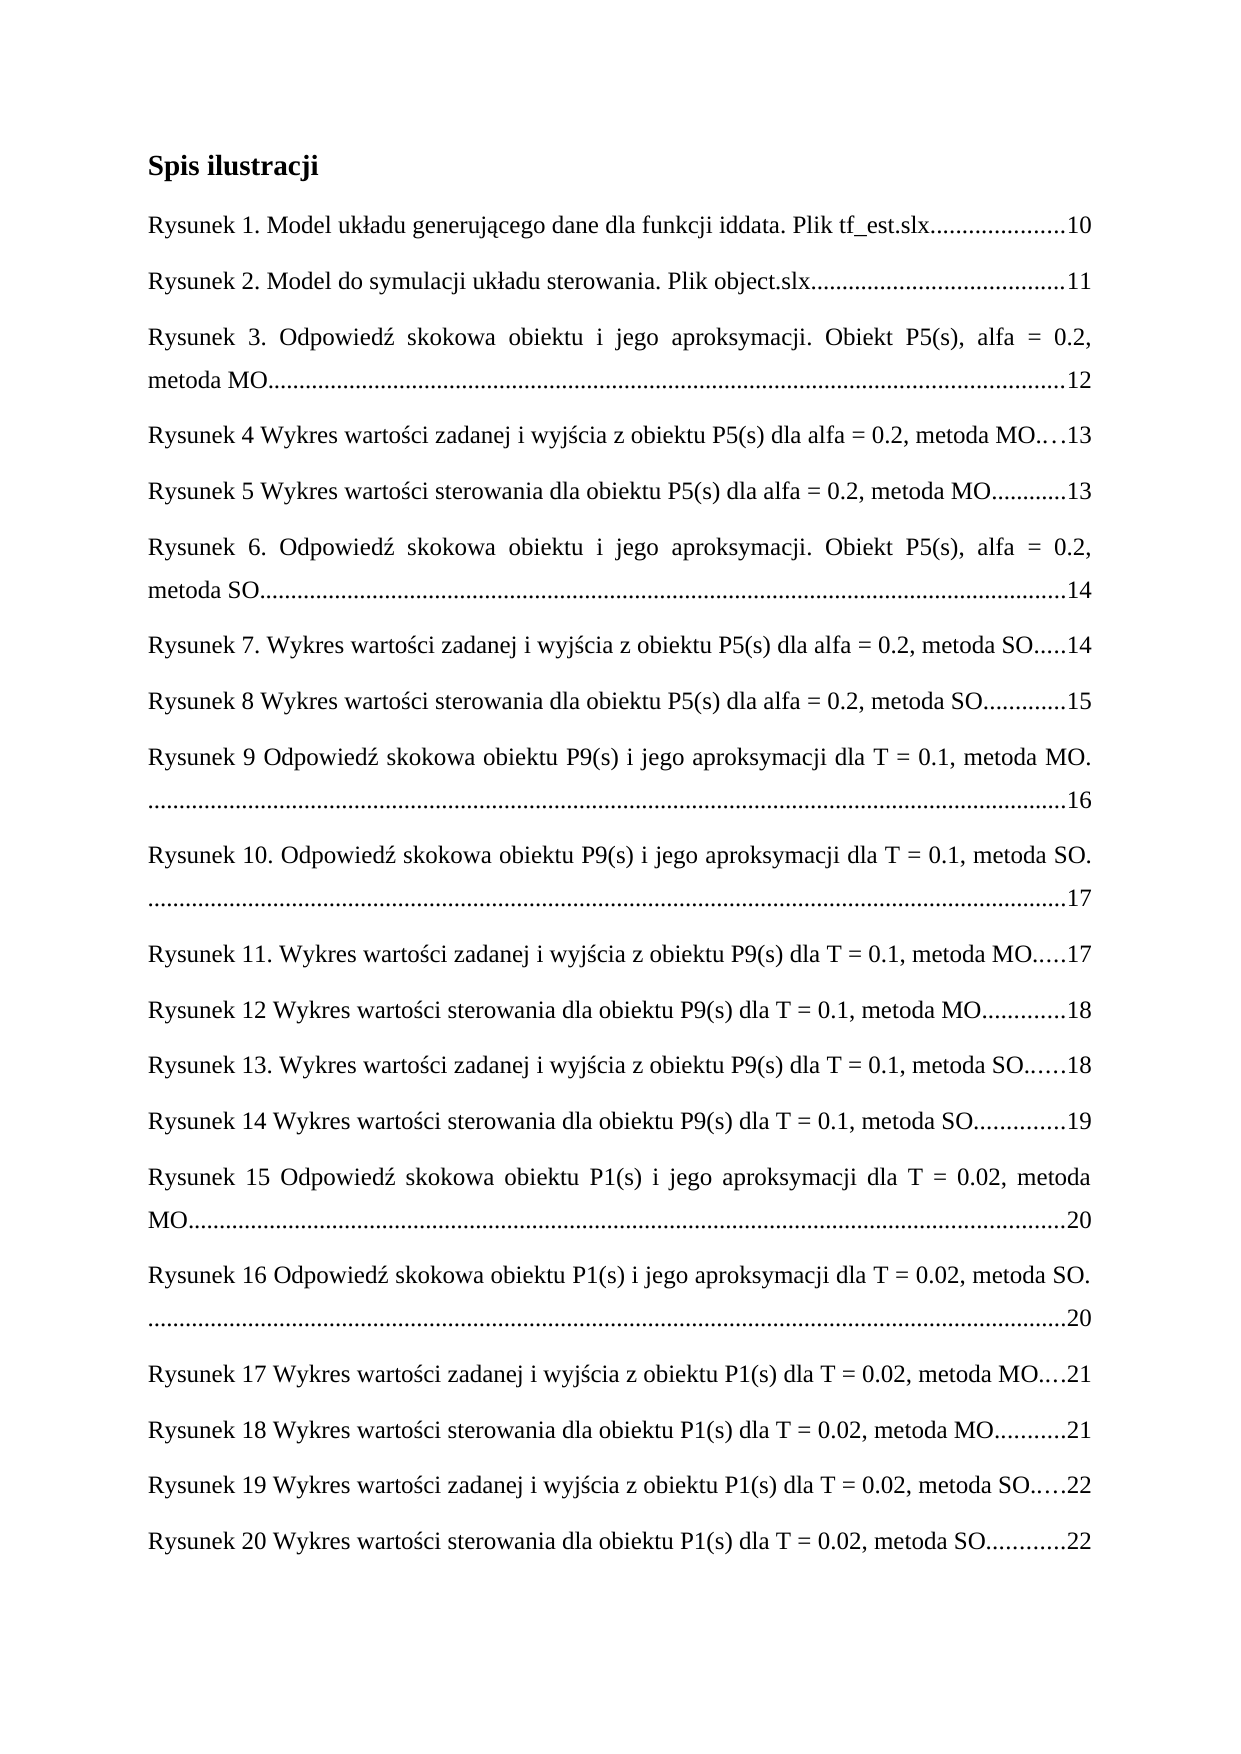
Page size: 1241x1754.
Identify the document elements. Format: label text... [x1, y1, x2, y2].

text Rysunek 8 Wykres wartości sterowania dla obiektu P5(s) dla alfa = 0.2, metoda SO. 15 [148, 686, 1093, 715]
text Rysunek 2. Model do symulacji układu sterowania. Plik object.slx. 11 [148, 266, 1093, 295]
text Rysunek 18 Wykres wartości sterowania dla obiektu P1(s) dla T = 0.02, metoda MO. 21 [148, 1415, 1093, 1443]
text Rysunek 20 Wykres wartości sterowania dla obiektu P1(s) dla T = 0.02, metoda SO. 22 [148, 1526, 1093, 1555]
text Rysunek 1. Model układu generującego dane dla funkcji iddata. Plik tf_est.slx. 10 [148, 210, 1093, 239]
text Rysunek 3. Odpowiedź skokowa obiektu i jego aproksymacji. Obiekt P5(s), alfa = 0.2, metoda MO. 12 [148, 322, 1093, 393]
text Rysunek 7. Wykres wartości zadanej i wyjścia z obiektu P5(s) dla alfa = 0.2, metoda SO. 14 [148, 630, 1093, 659]
text Rysunek 4 Wykres wartości zadanej i wyjścia z obiektu P5(s) dla alfa = 0.2, metoda MO. 13 [148, 420, 1093, 449]
subtitle Spis ilustracji [148, 148, 1093, 181]
text Rysunek 6. Odpowiedź skokowa obiektu i jego aproksymacji. Obiekt P5(s), alfa = 0.2, metoda SO. 14 [148, 532, 1093, 603]
text Rysunek 5 Wykres wartości sterowania dla obiektu P5(s) dla alfa = 0.2, metoda MO. 13 [148, 476, 1093, 505]
text Rysunek 16 Odpowiedź skokowa obiektu P1(s) i jego aproksymacji dla T = 0.02, metoda SO. 20 [148, 1260, 1093, 1332]
text Rysunek 14 Wykres wartości sterowania dla obiektu P9(s) dla T = 0.1, metoda SO. 19 [148, 1106, 1093, 1135]
text Rysunek 9 Odpowiedź skokowa obiektu P9(s) i jego aproksymacji dla T = 0.1, metoda MO. 16 [148, 742, 1093, 813]
text Rysunek 10. Odpowiedź skokowa obiektu P9(s) i jego aproksymacji dla T = 0.1, metoda SO. 17 [148, 840, 1093, 912]
text Rysunek 17 Wykres wartości zadanej i wyjścia z obiektu P1(s) dla T = 0.02, metoda MO. 21 [148, 1359, 1093, 1388]
text Rysunek 13. Wykres wartości zadanej i wyjścia z obiektu P9(s) dla T = 0.1, metoda SO. 18 [148, 1050, 1093, 1079]
text Rysunek 15 Odpowiedź skokowa obiektu P1(s) i jego aproksymacji dla T = 0.02, metoda MO. 20 [148, 1162, 1093, 1233]
text Rysunek 12 Wykres wartości sterowania dla obiektu P9(s) dla T = 0.1, metoda MO. 18 [148, 995, 1093, 1023]
text Rysunek 19 Wykres wartości zadanej i wyjścia z obiektu P1(s) dla T = 0.02, metoda SO. 22 [148, 1470, 1093, 1499]
text Rysunek 11. Wykres wartości zadanej i wyjścia z obiektu P9(s) dla T = 0.1, metoda MO. 17 [148, 939, 1093, 968]
